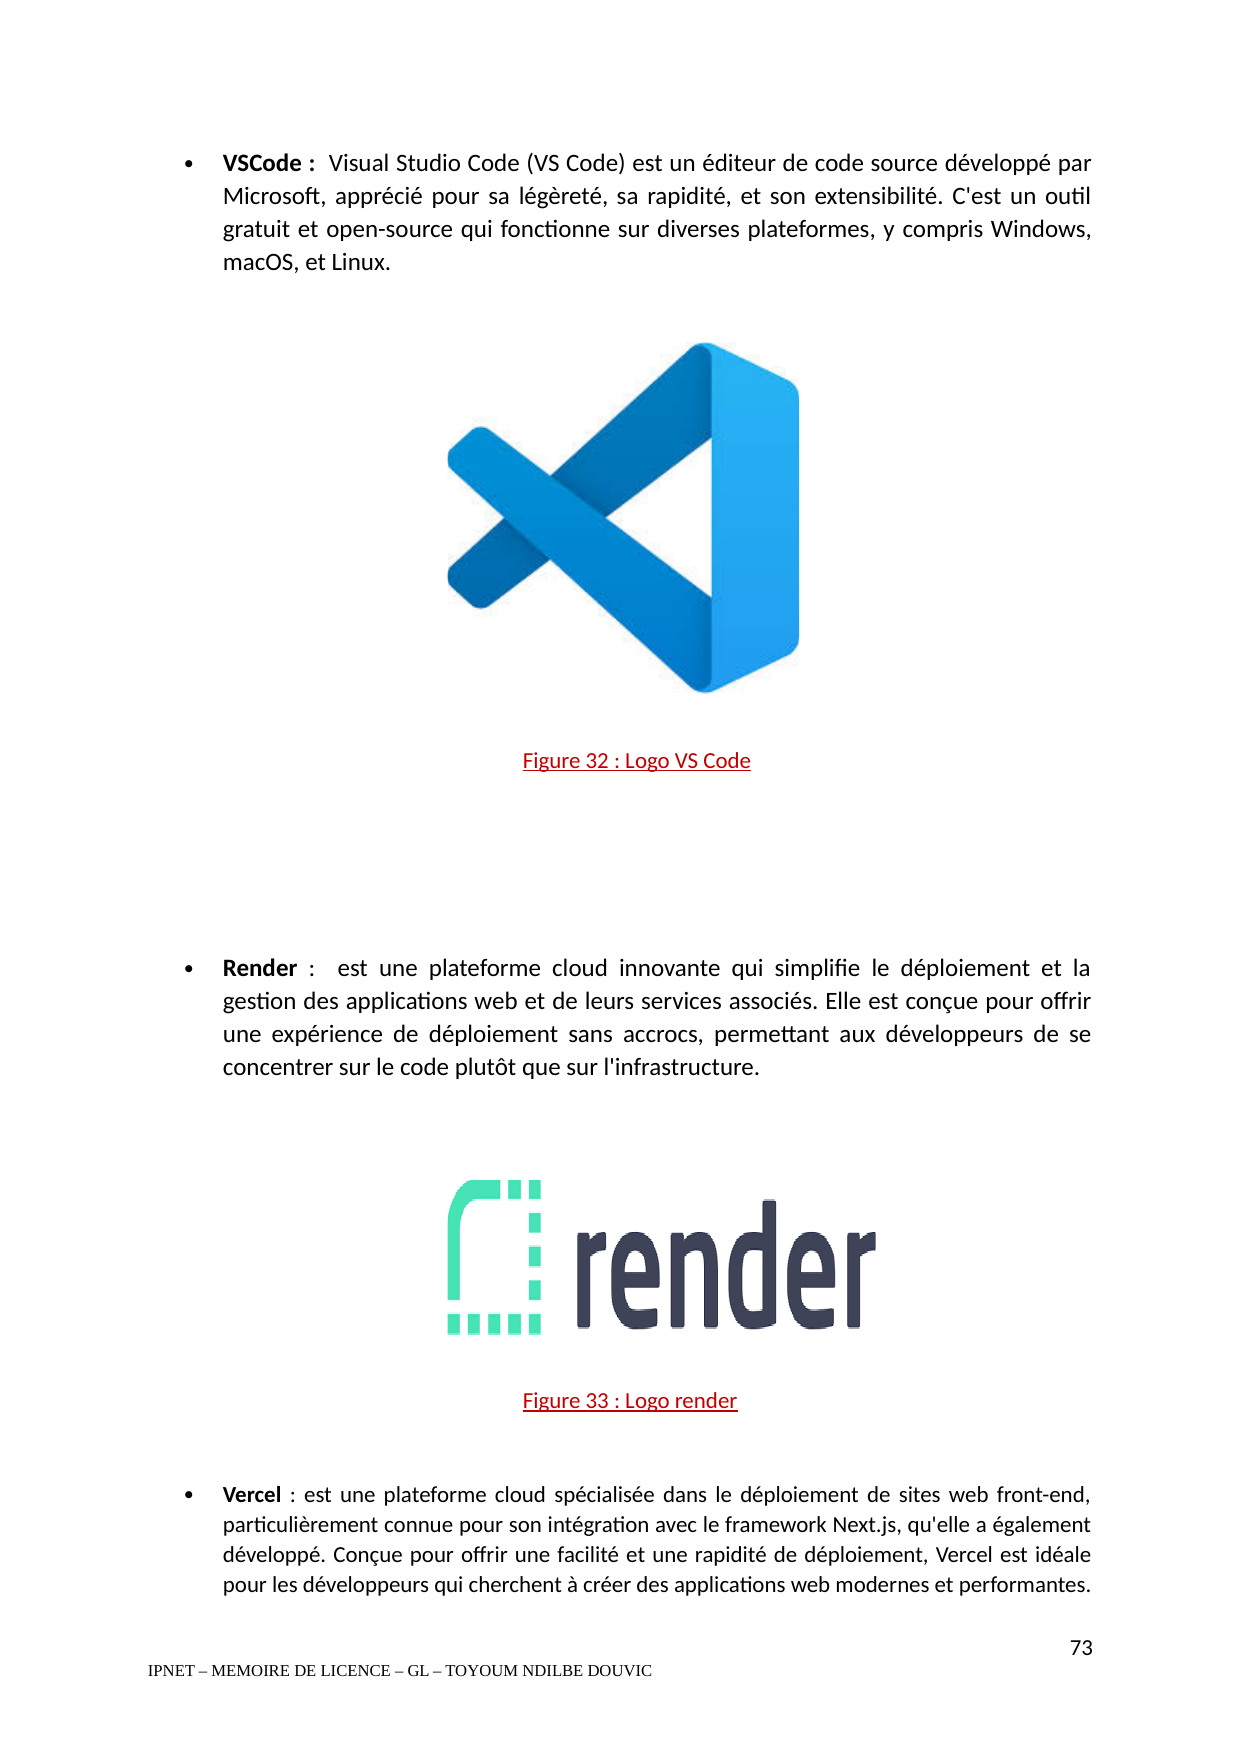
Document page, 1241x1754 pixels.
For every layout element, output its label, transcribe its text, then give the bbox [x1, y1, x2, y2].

list Vercel : est une plateforme cloud spécialisée dans le déploiement de sites web front-end, particulièrement connue pour son intégration avec le framework Next.js, qu'elle a également développé. Conçue pour offrir une facilité et une rapidité de déploiement, Vercel est idéale pour les développeurs qui cherchent à créer des applications web modernes et performantes. [185, 1480, 1093, 1598]
picture [447, 1180, 876, 1335]
picture [447, 342, 800, 694]
text Figure 33 : Logo render [448, 1386, 1093, 1414]
list VSCode : Visual Studio Code (VS Code) est un éditeur de code source développé par Microsoft, apprécié pour sa légèreté, sa rapidité, et son extensibilité. C'est un outil gratuit et open-source qui fonctionne sur diverses plateformes, y compris Windows, macOS, et Linux. [185, 148, 1093, 277]
list Render : est une plateforme cloud innovante qui simplifie le déploiement et la gestion des applications web et de leurs services associés. Elle est conçue pour offrir une expérience de déploiement sans accrocs, permettant aux développeurs de se concentrer sur le code plutôt que sur l'infrastructure. [185, 952, 1093, 1081]
text Figure 32 : Logo VS Code [448, 746, 1093, 774]
